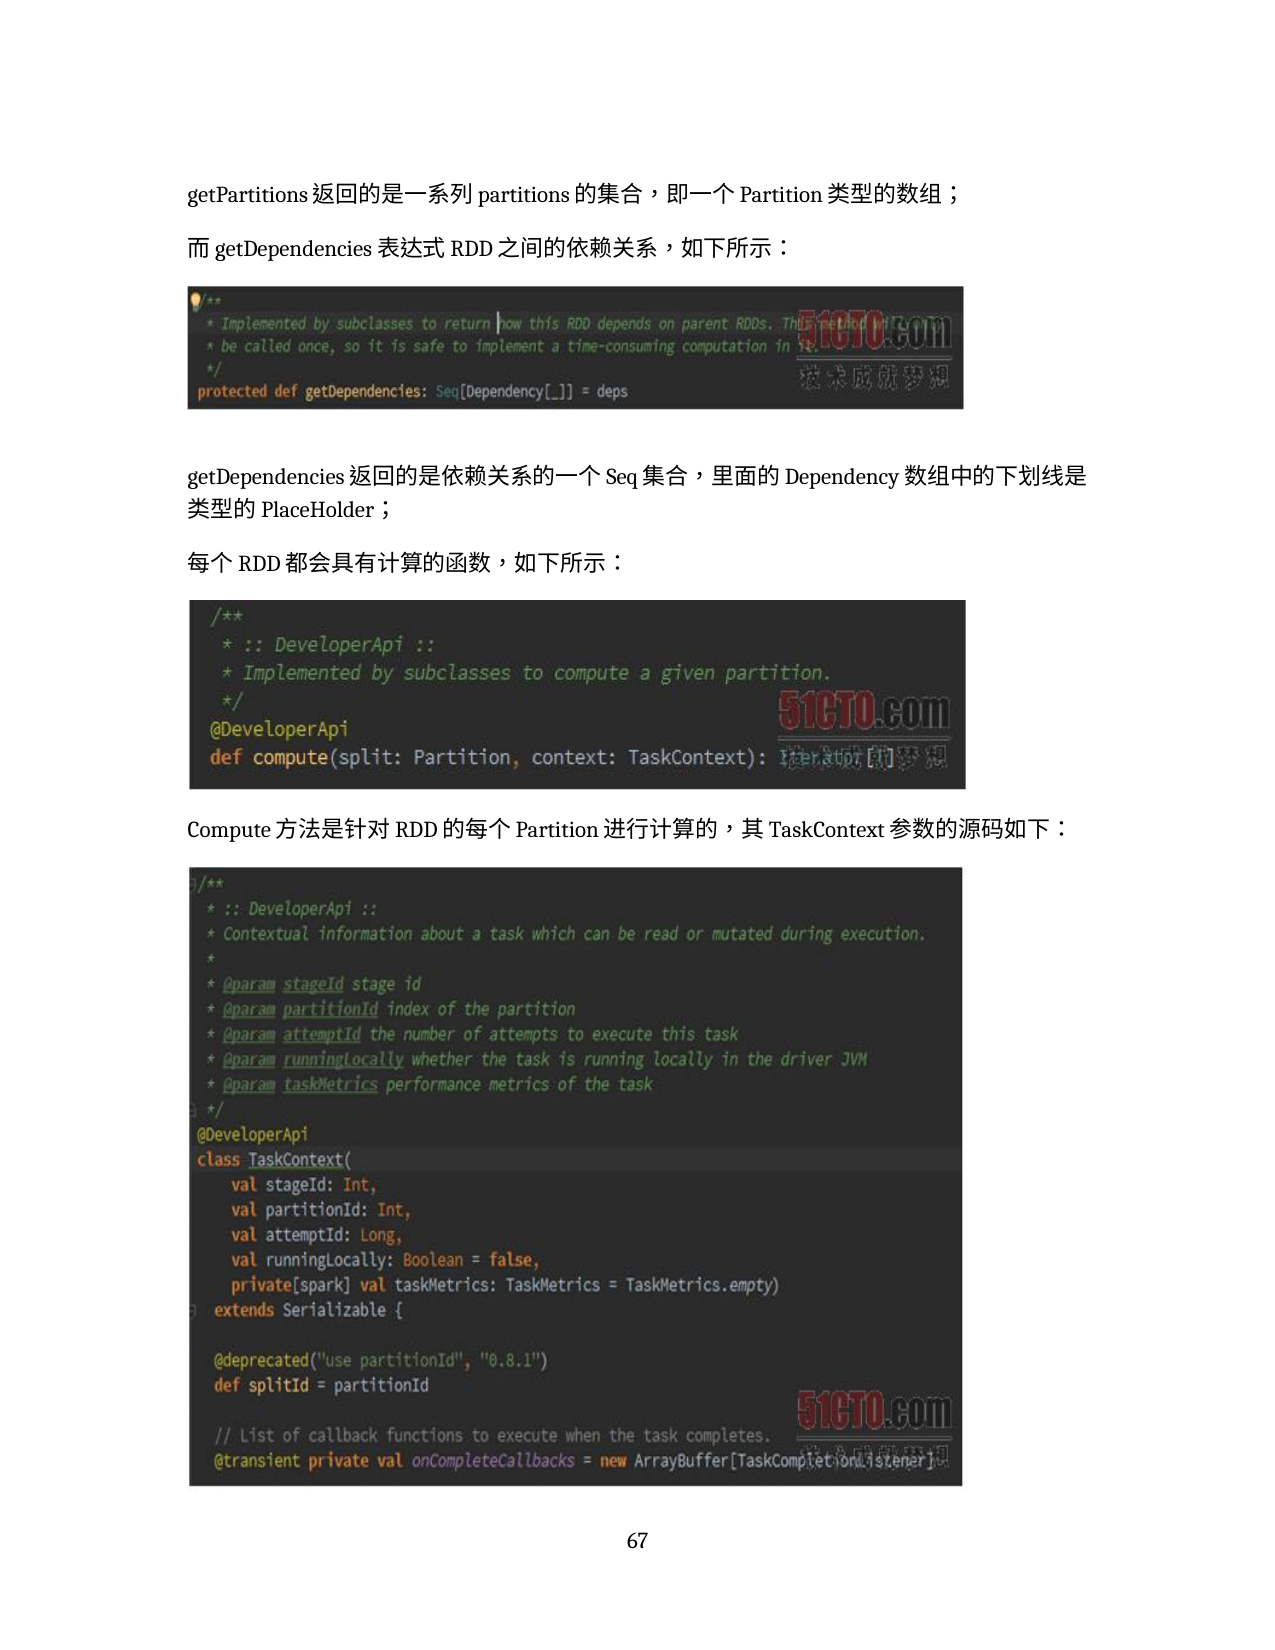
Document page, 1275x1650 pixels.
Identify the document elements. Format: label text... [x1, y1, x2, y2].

picture [187, 866, 966, 1491]
text getDependencies返回的是依赖关系的一个Seq集合，里面的Dependency数组中的下划线是类型的PlaceHolder； [187, 432, 1087, 524]
text 而getDependencies表达式RDD之间的依赖关系，如下所示： [187, 232, 1087, 263]
text Compute方法是针对RDD的每个Partition进行计算的，其TaskContext参数的源码如下： [187, 813, 1087, 844]
text 每个RDD都会具有计算的函数，如下所示： [187, 547, 1087, 578]
picture [187, 600, 966, 791]
text getPartitions返回的是一系列partitions的集合，即一个Partition类型的数组； [187, 150, 1087, 209]
picture [187, 285, 966, 411]
